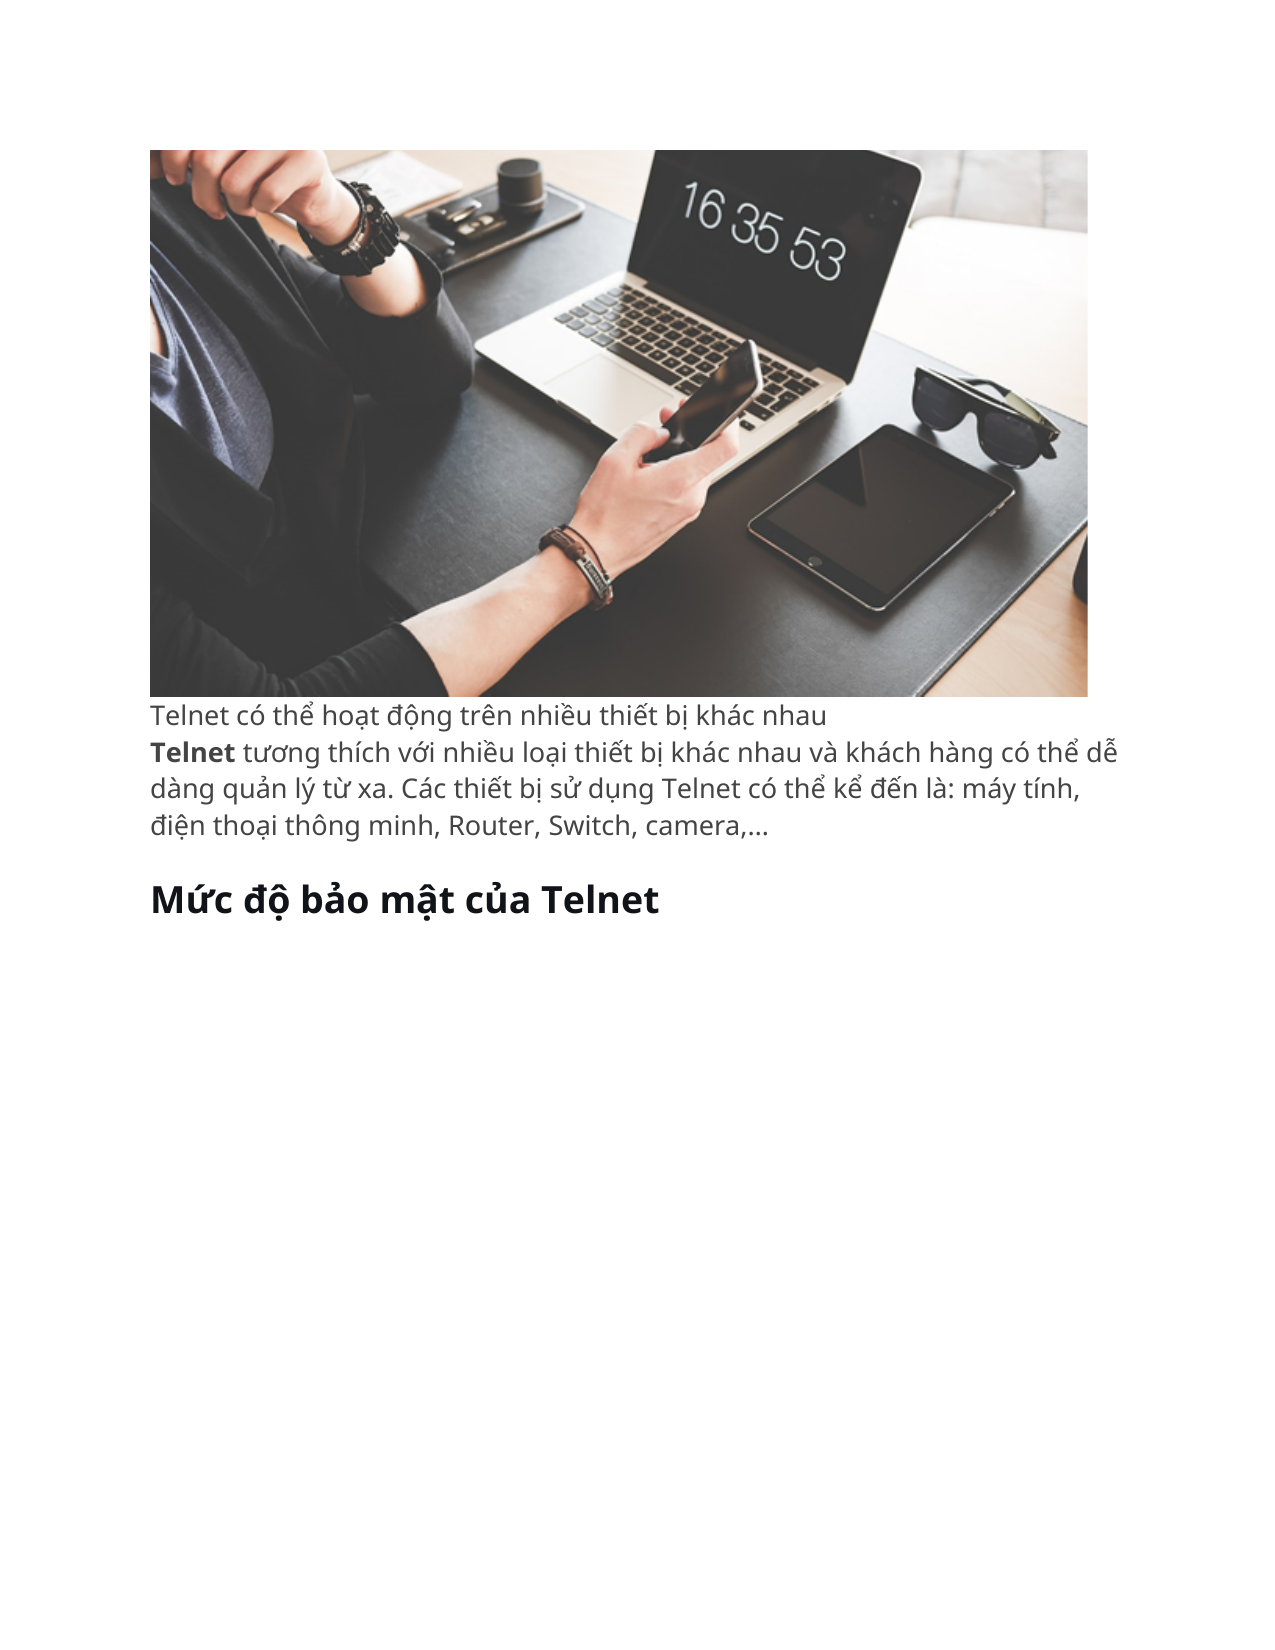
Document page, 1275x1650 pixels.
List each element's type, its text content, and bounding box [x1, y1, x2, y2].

picture [150, 150, 1088, 697]
text Telnet tương thích với nhiều loại thiết bị khác nhau và khách hàng có thể dễ dàng quản lý từ xa. Các thiết bị sử dụng Telnet có thể kể đến là: máy tính, điện thoại thông minh, Router, Switch, camera,… [150, 733, 1125, 844]
text Mức độ bảo mật của Telnet [150, 873, 1125, 924]
